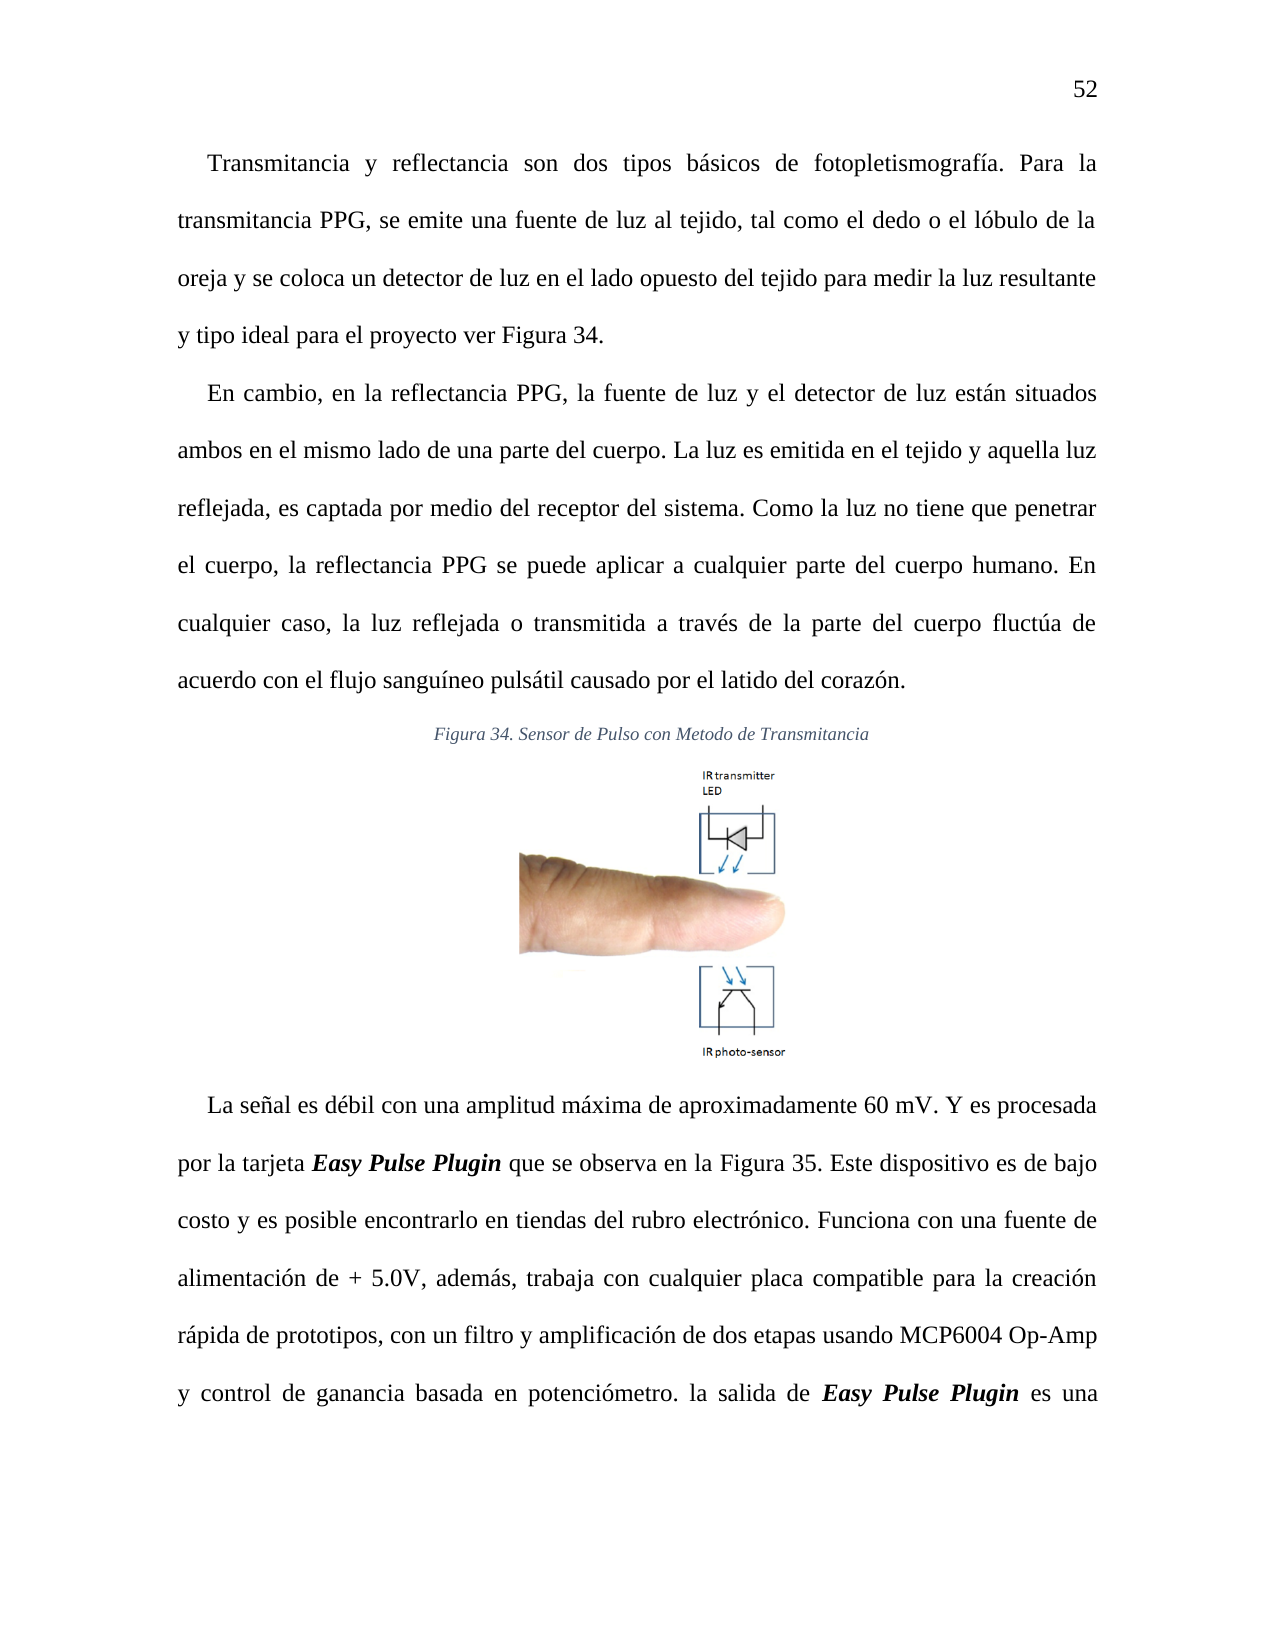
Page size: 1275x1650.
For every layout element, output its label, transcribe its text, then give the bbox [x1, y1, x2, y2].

text Transmitancia y reflectancia son dos tipos básicos de fotopletismografía. Para la transmitancia PPG, se emite una fuente de luz al tejido, tal como el dedo o el lóbulo de la oreja y se coloca un detector de luz en el lado opuesto del tejido para medir la luz resultante y tipo ideal para el proyecto ver Figura 34. [177, 148, 1098, 349]
text Figura . Sensor de Pulso con Metodo de Transmitancia [177, 723, 1098, 744]
text En cambio, en la reflectancia PPG, la fuente de luz y el detector de luz están situados ambos en el mismo lado de una parte del cuerpo. La luz es emitida en el tejido y aquella luz reflejada, es captada por medio del receptor del sistema. Como la luz no tiene que penetrar el cuerpo, la reflectancia PPG se puede aplicar a cualquier parte del cuerpo humano. En cualquier caso, la luz reflejada o transmitida a través de la parte del cuerpo fluctúa de acuerdo con el flujo sanguíneo pulsátil causado por el latido del corazón. [177, 378, 1098, 694]
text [177, 1090, 1098, 1406]
picture [517, 765, 788, 1062]
